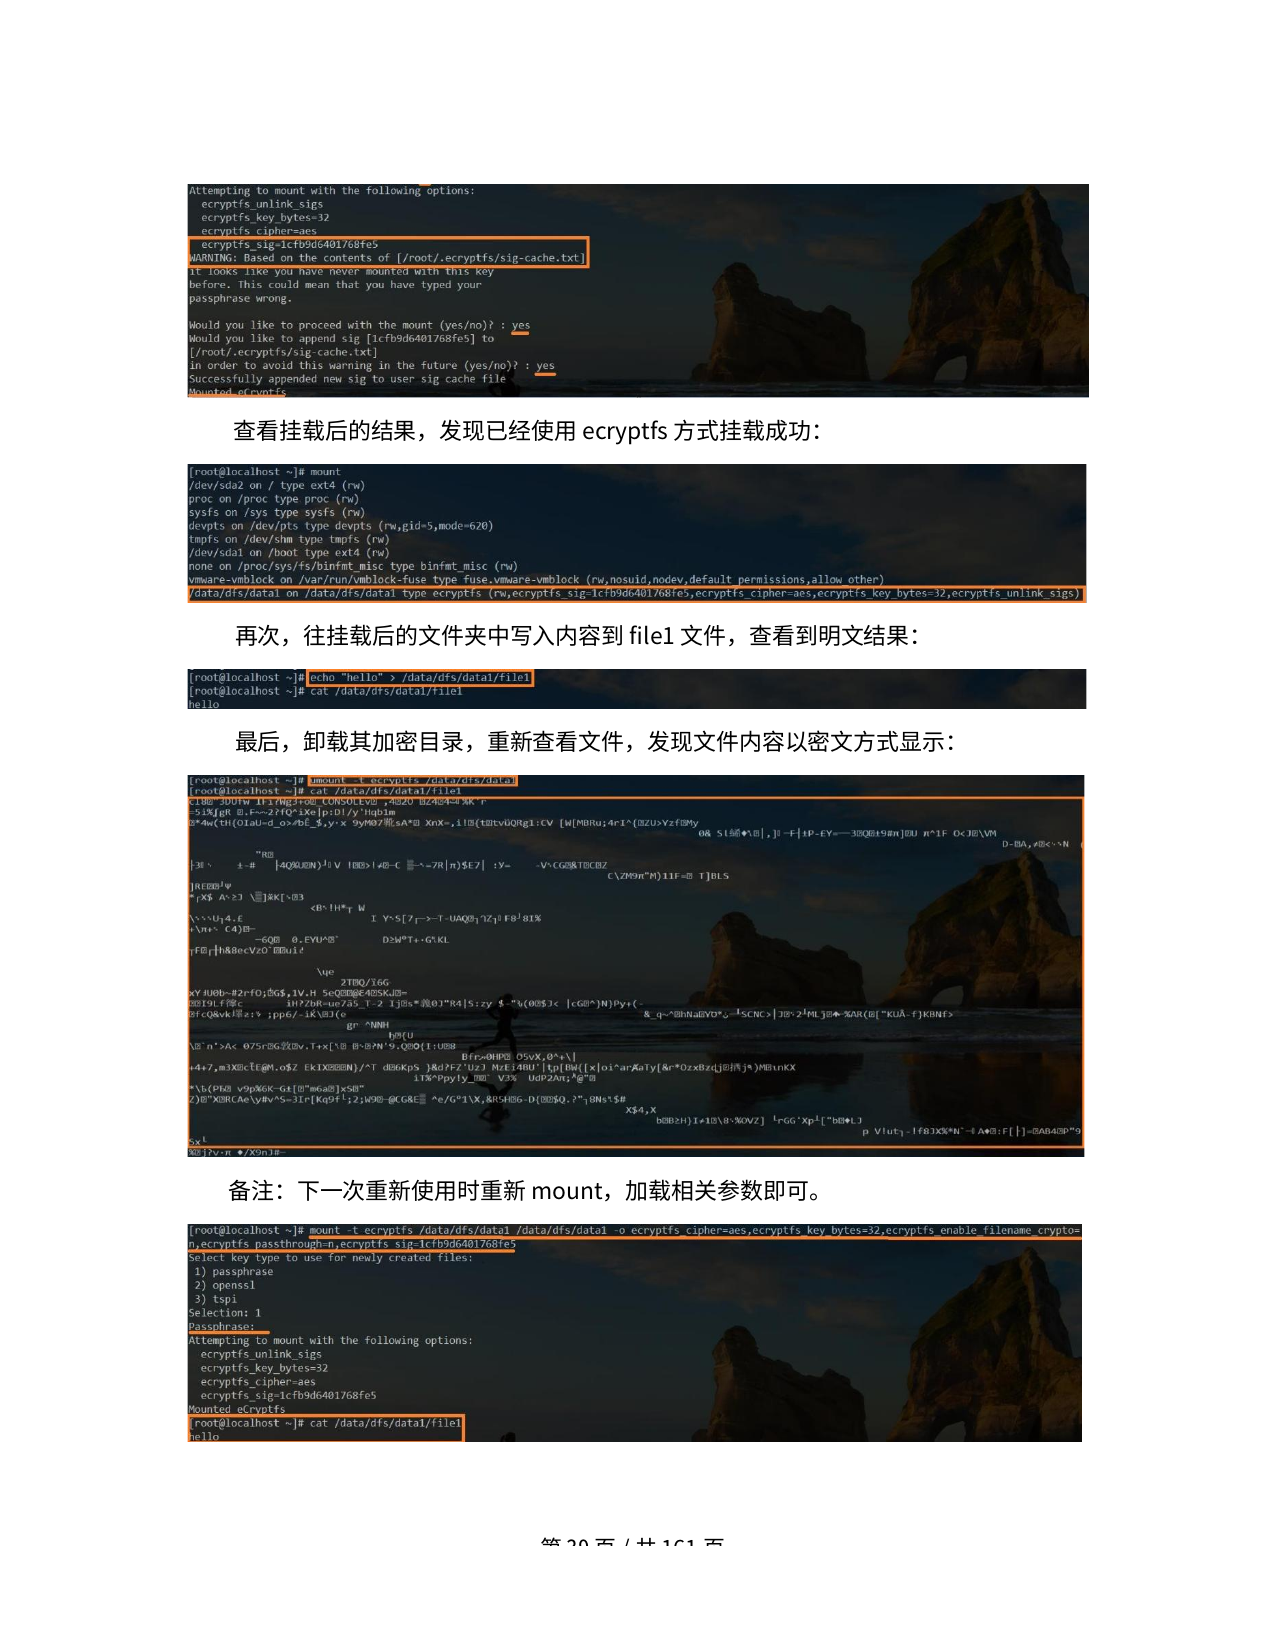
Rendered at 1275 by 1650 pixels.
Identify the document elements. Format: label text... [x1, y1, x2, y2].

picture [187, 775, 1085, 1157]
picture [187, 184, 1089, 398]
picture [187, 1224, 1082, 1442]
picture [187, 669, 1087, 709]
text 查看挂载后的结果，发现已经使用 ecryptfs 方式挂载成功： [233, 413, 1110, 446]
text 最后，卸载其加密目录，重新查看文件，发现文件内容以密文方式显示： [235, 677, 1110, 757]
picture [187, 464, 1087, 603]
